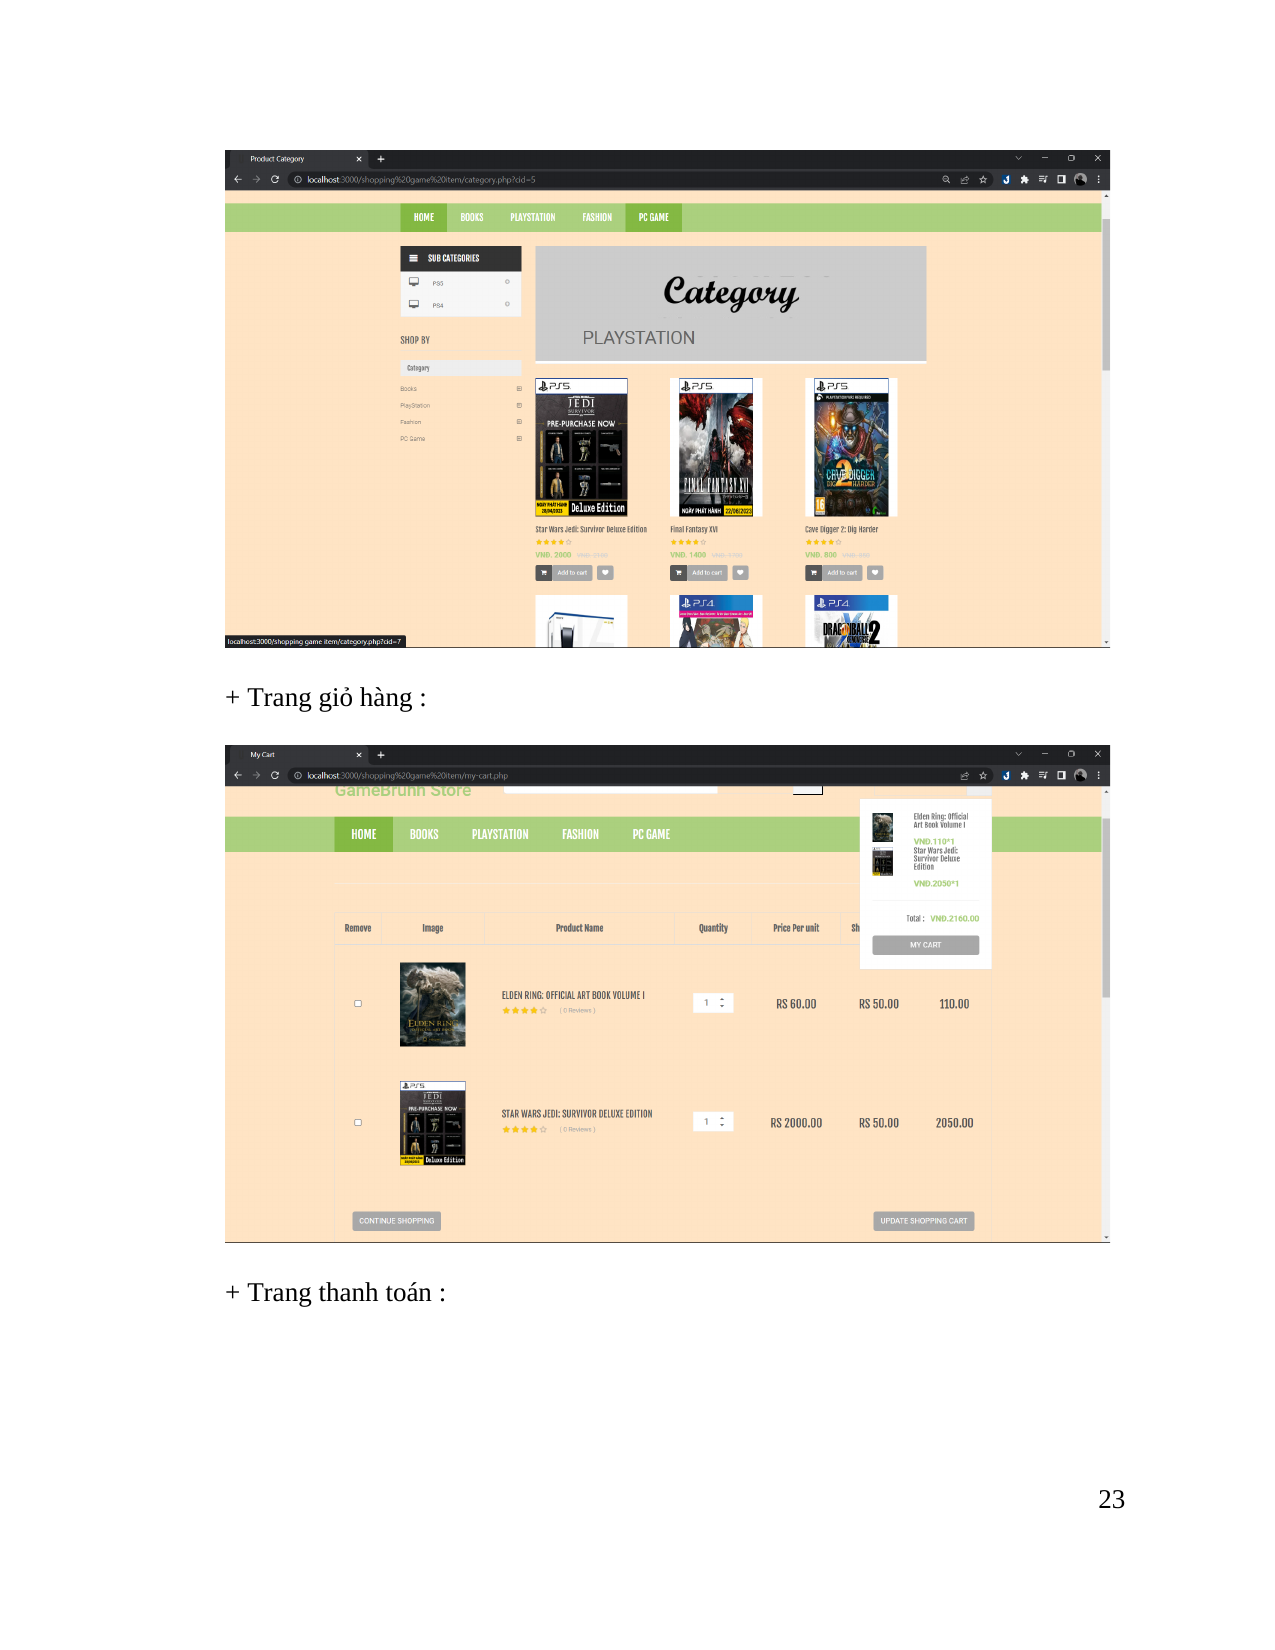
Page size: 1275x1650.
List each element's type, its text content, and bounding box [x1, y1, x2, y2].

text + Trang giỏ hàng : [150, 681, 1125, 712]
picture [225, 150, 1110, 648]
text + Trang thanh toán : [150, 1276, 1125, 1307]
picture [225, 745, 1110, 1243]
